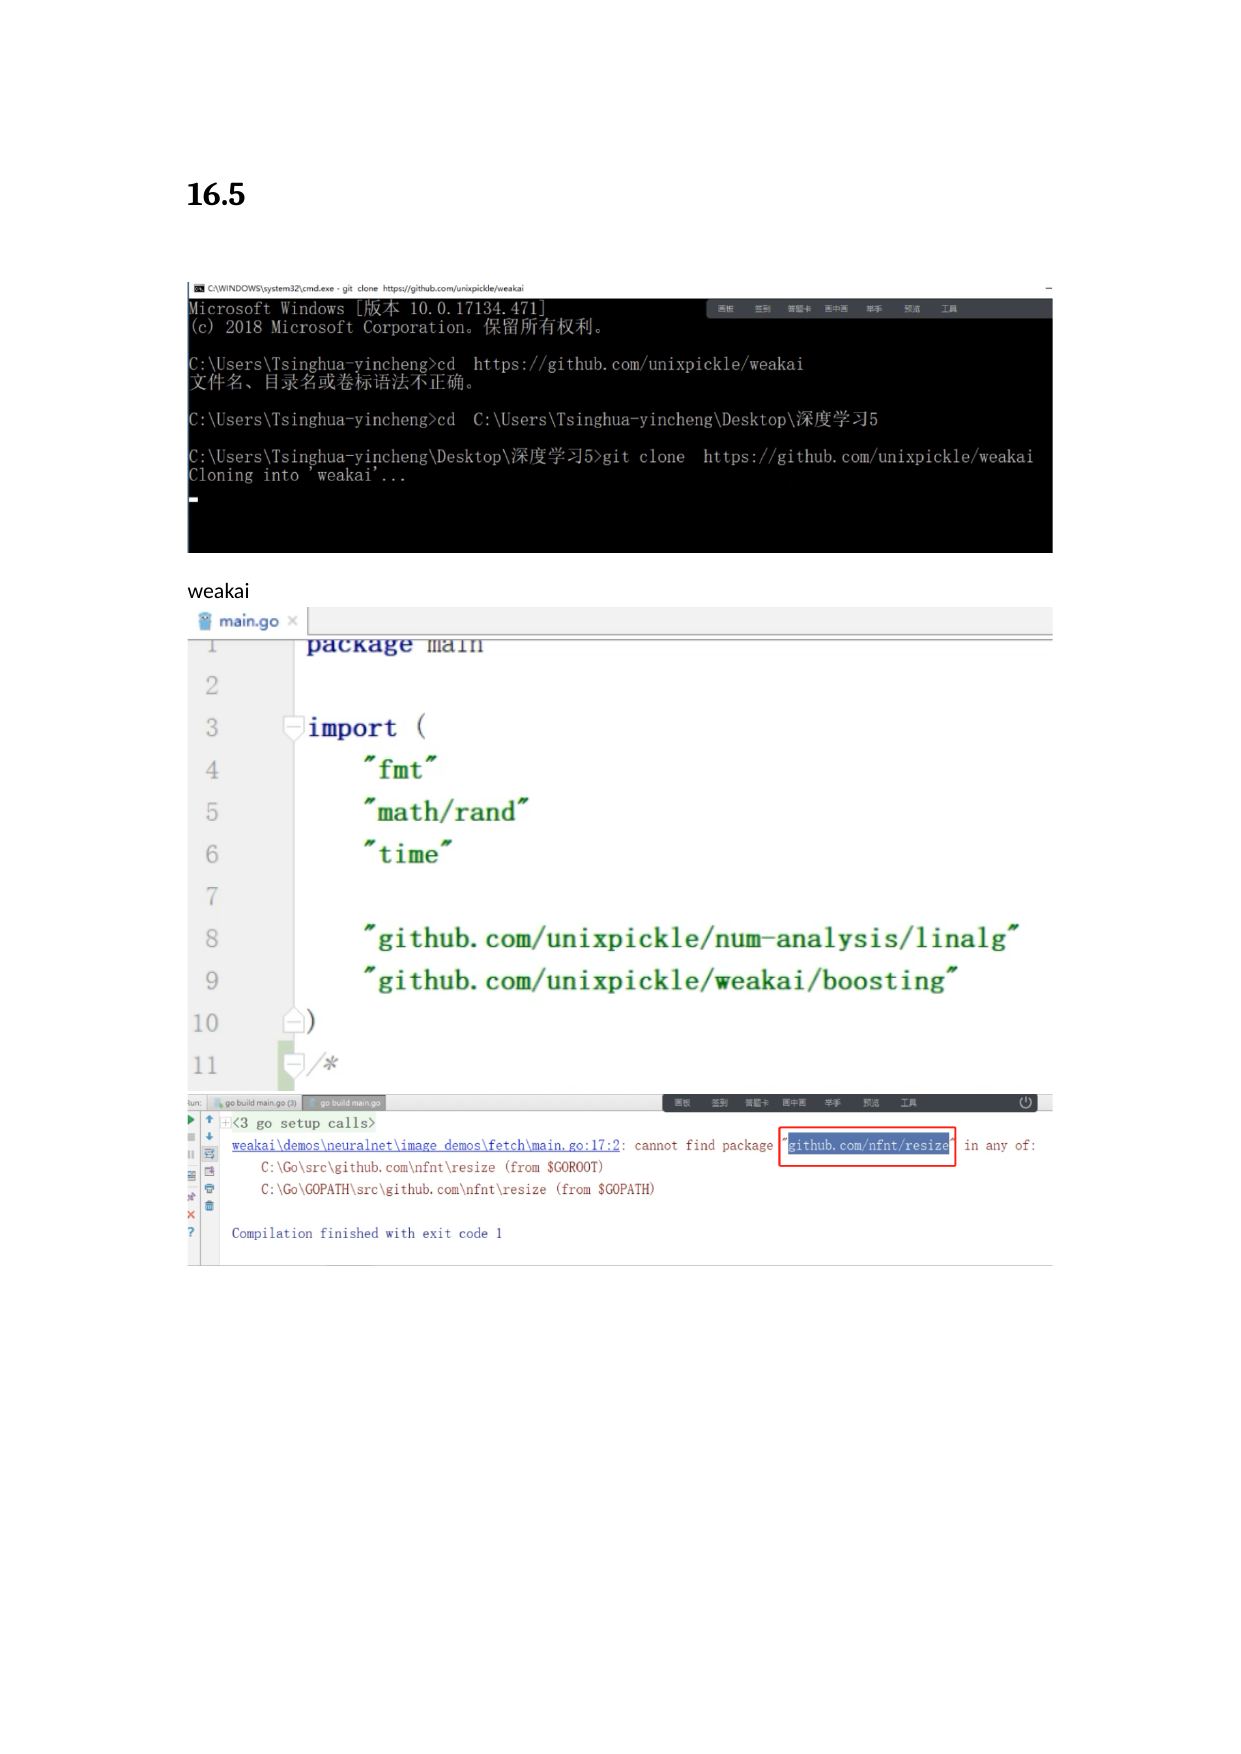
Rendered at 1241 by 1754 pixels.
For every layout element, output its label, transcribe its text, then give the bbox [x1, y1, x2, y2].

picture [187, 282, 1053, 553]
picture [187, 607, 1053, 1091]
text weakai [187, 574, 1053, 607]
subtitle 16.5 [187, 162, 1053, 227]
picture [187, 1094, 1053, 1266]
